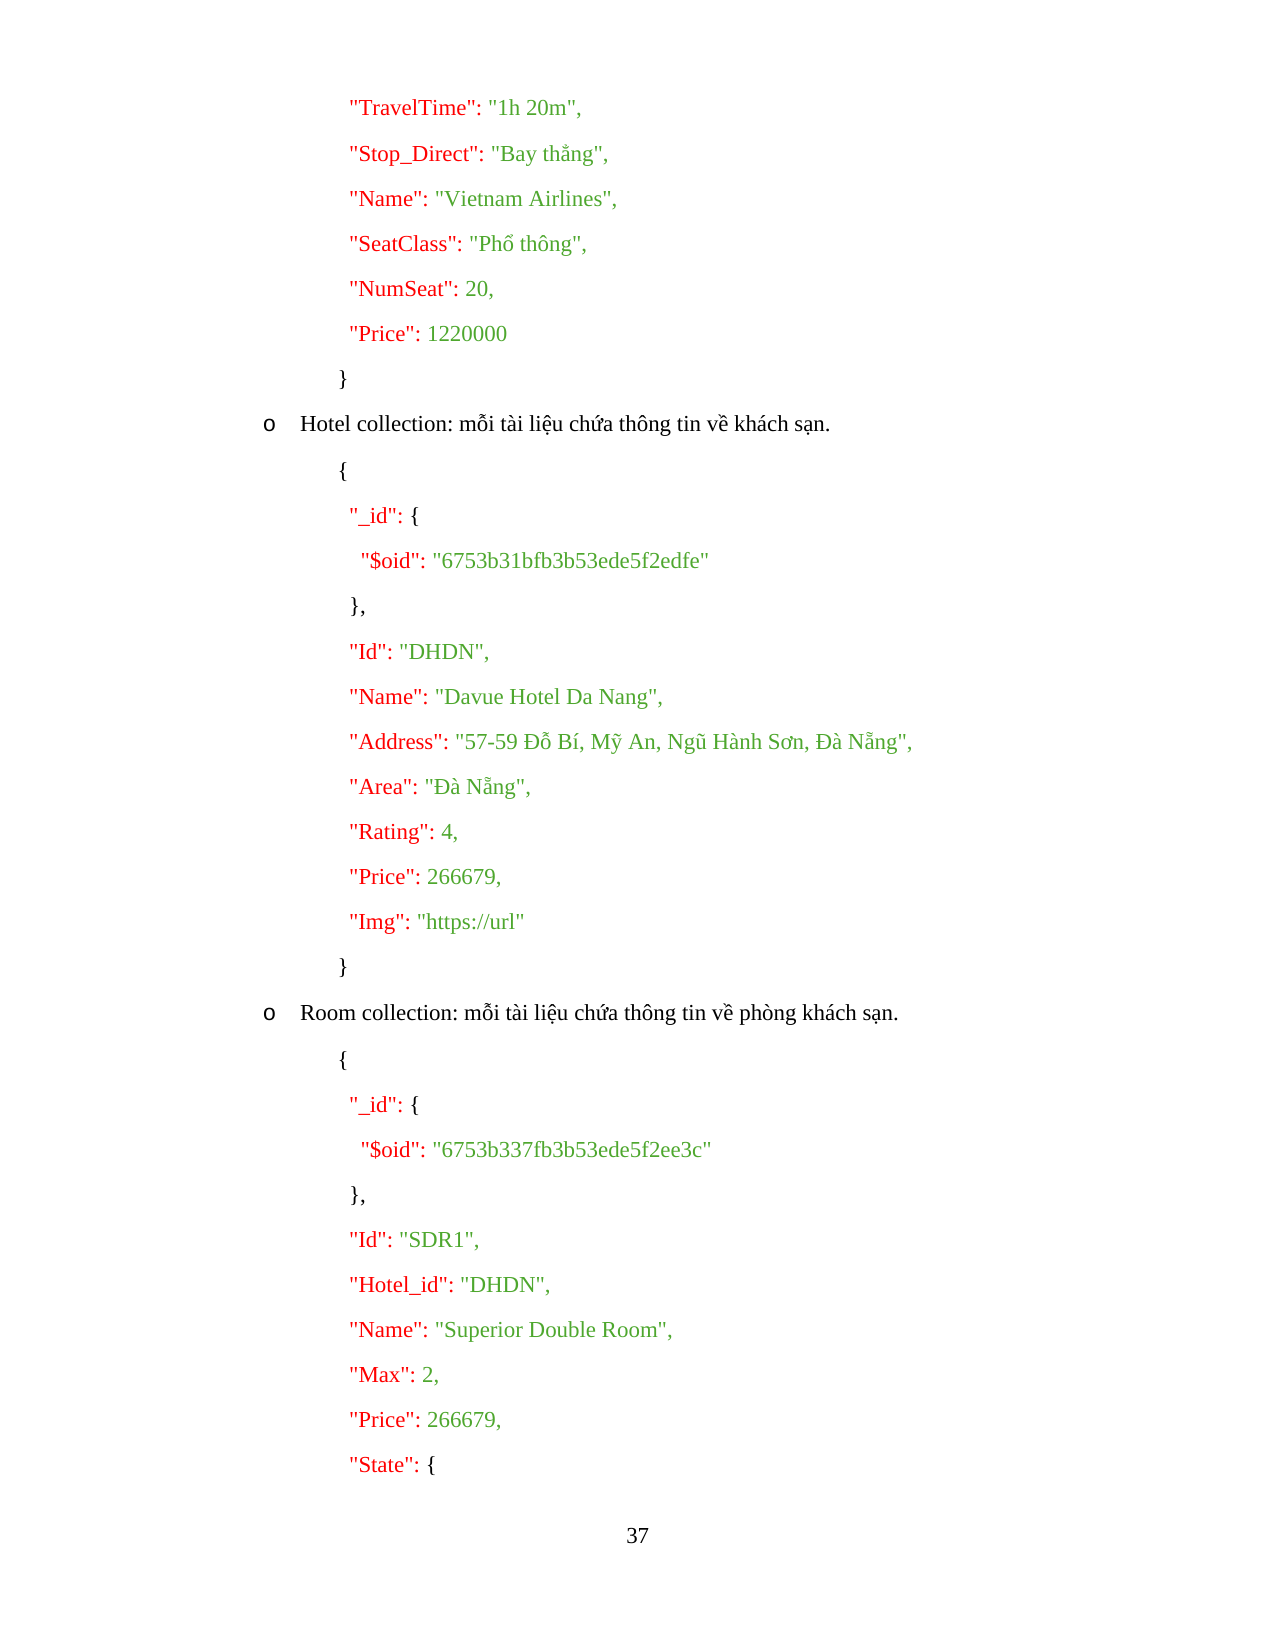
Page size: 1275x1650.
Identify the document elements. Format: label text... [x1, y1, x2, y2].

text "Name": "Vietnam Airlines", [337, 185, 1125, 211]
text "Price": 1220000 [337, 320, 1125, 346]
text "Id": "SDR1", [337, 1226, 1125, 1252]
text "Name": "Davue Hotel Da Nang", [337, 683, 1125, 709]
text { [337, 457, 1125, 484]
text "State": { [337, 1452, 1125, 1478]
text { [337, 1046, 1125, 1072]
list Hotel collection: mỗi tài liệu chứa thông tin về khách sạn. [262, 410, 1125, 438]
text "SeatClass": "Phổ thông", [337, 230, 1125, 256]
text "Price": 266679, [337, 863, 1125, 889]
text "Address": "57-59 Đỗ Bí, Mỹ An, Ngũ Hành Sơn, Đà Nẵng", [337, 728, 1125, 754]
text "Stop_Direct": "Bay thẳng", [337, 139, 1125, 166]
text "_id": { [337, 1091, 1125, 1117]
text } [337, 953, 1125, 980]
text "_id": { [337, 502, 1125, 529]
text } [337, 365, 1125, 391]
text "TravelTime": "1h 20m", [337, 94, 1125, 121]
text "$oid": "6753b31bfb3b53ede5f2edfe" [337, 547, 1125, 574]
list Room collection: mỗi tài liệu chứa thông tin về phòng khách sạn. [262, 998, 1125, 1027]
text "Rating": 4, [337, 818, 1125, 844]
text "Img": "https://url" [337, 908, 1125, 935]
text }, [337, 1181, 1125, 1207]
text "NumSeat": 20, [337, 275, 1125, 301]
text "Max": 2, [337, 1361, 1125, 1388]
text "Price": 266679, [337, 1406, 1125, 1433]
text "Hotel_id": "DHDN", [337, 1271, 1125, 1297]
text "Id": "DHDN", [337, 638, 1125, 664]
text }, [337, 593, 1125, 619]
text "Area": "Đà Nẵng", [337, 773, 1125, 799]
text "$oid": "6753b337fb3b53ede5f2ee3c" [337, 1136, 1125, 1162]
text "Name": "Superior Double Room", [337, 1316, 1125, 1343]
